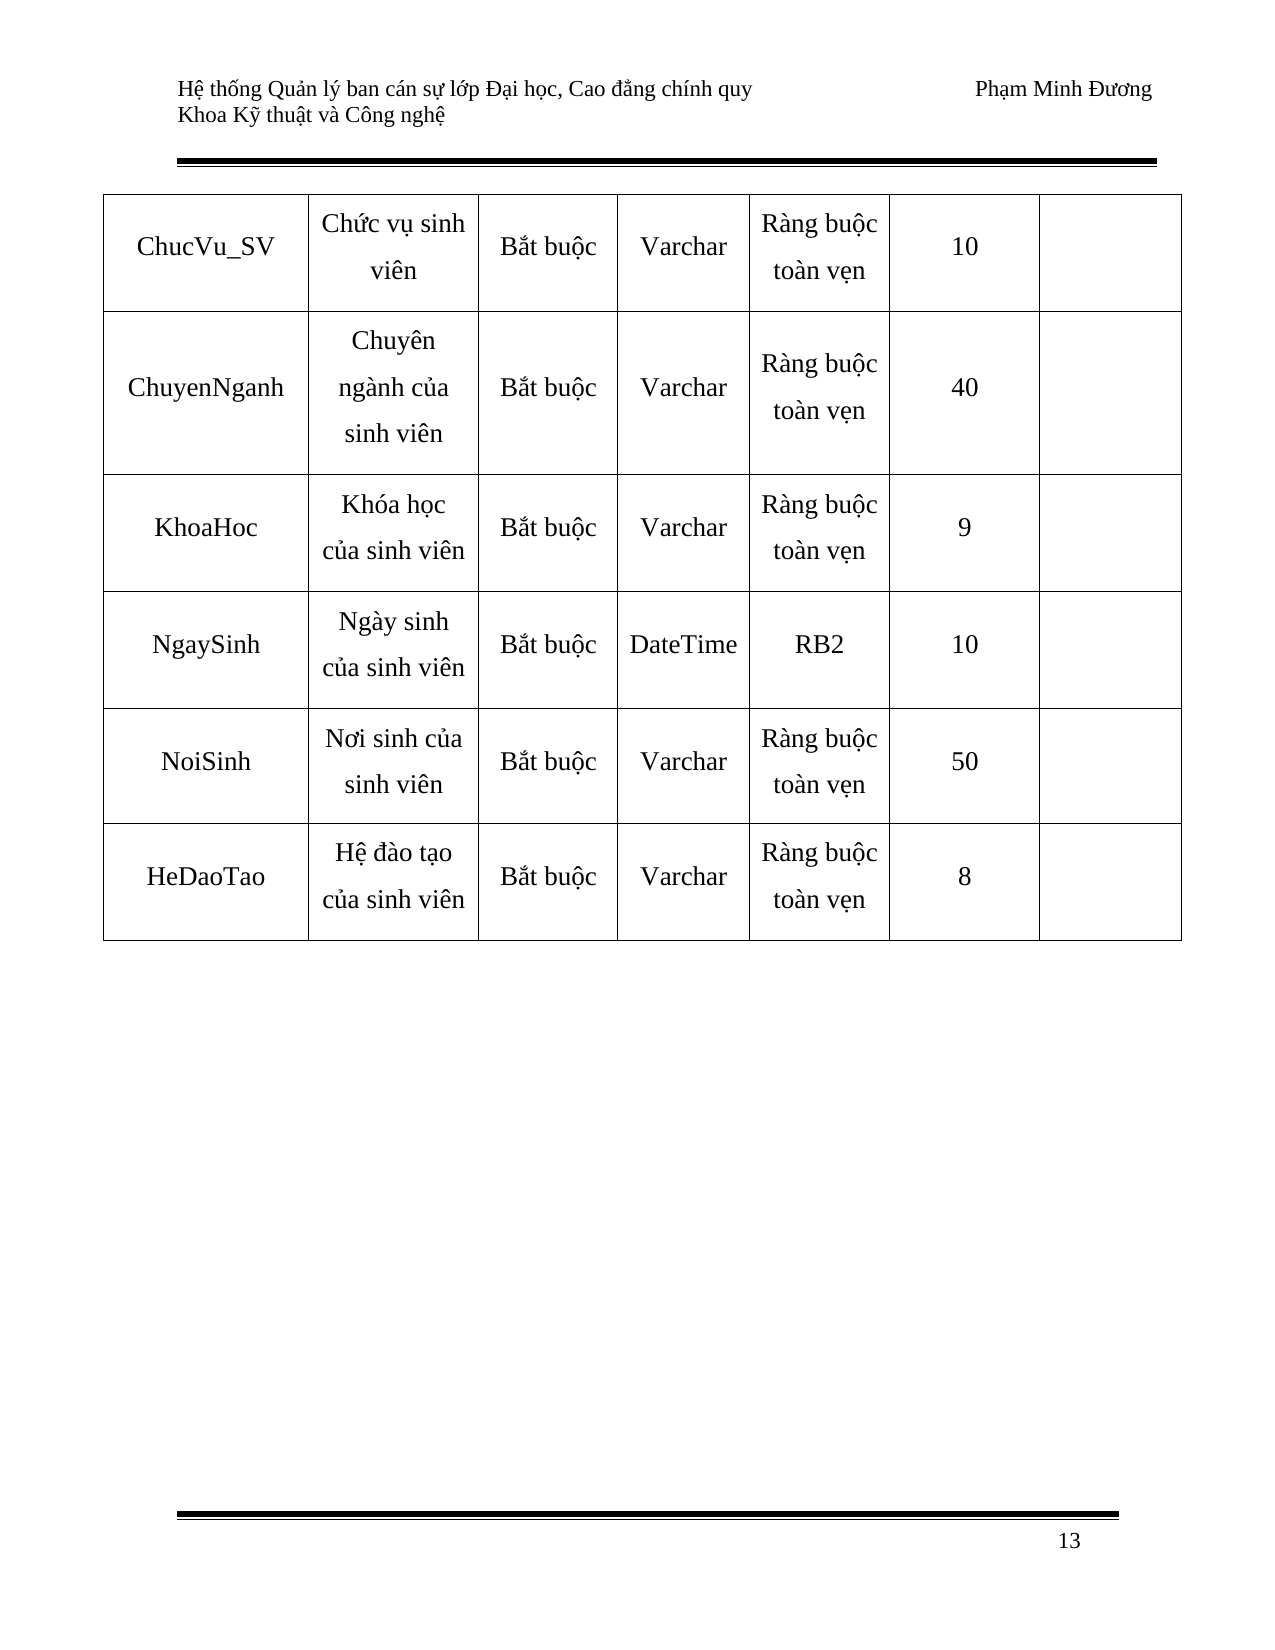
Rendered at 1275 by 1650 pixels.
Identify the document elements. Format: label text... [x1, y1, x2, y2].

table_cell 40 [890, 312, 1039, 474]
table_cell Khóa học của sinh viên [309, 475, 478, 591]
table_cell [1040, 195, 1181, 311]
table_cell Nơi sinh của sinh viên [309, 709, 478, 823]
table_cell ChucVu_SV [104, 195, 308, 311]
table_cell NoiSinh [104, 709, 308, 823]
table_cell Ràng buộc toàn vẹn [750, 312, 889, 474]
table_cell Ràng buộc toàn vẹn [750, 475, 889, 591]
table_cell RB2 [750, 592, 889, 708]
table_cell NgaySinh [104, 592, 308, 708]
table_cell Chuyên ngành của sinh viên [309, 312, 478, 474]
table_cell 50 [890, 709, 1039, 823]
table_cell DateTime [618, 592, 749, 708]
table_cell Varchar [618, 312, 749, 474]
table_cell Ngày sinh của sinh viên [309, 592, 478, 708]
table_cell KhoaHoc [104, 475, 308, 591]
table_cell Bắt buộc [479, 709, 617, 823]
table_cell Varchar [618, 195, 749, 311]
table_cell Hệ đào tạo của sinh viên [309, 824, 478, 940]
table_cell HeDaoTao [104, 824, 308, 940]
table_cell [1040, 709, 1181, 823]
table_cell [1040, 592, 1181, 708]
table_cell Ràng buộc toàn vẹn [750, 824, 889, 940]
table_cell 10 [890, 592, 1039, 708]
table_cell Varchar [618, 709, 749, 823]
table_cell Bắt buộc [479, 824, 617, 940]
table_cell Varchar [618, 824, 749, 940]
table_cell Chức vụ sinh viên [309, 195, 478, 311]
table_cell [1040, 312, 1181, 474]
table_cell [1040, 824, 1181, 940]
table_cell 8 [890, 824, 1039, 940]
table_cell Bắt buộc [479, 312, 617, 474]
table_cell Bắt buộc [479, 475, 617, 591]
table_cell Varchar [618, 475, 749, 591]
table_cell Bắt buộc [479, 195, 617, 311]
table_cell Bắt buộc [479, 592, 617, 708]
table_cell Ràng buộc toàn vẹn [750, 709, 889, 823]
table_cell Ràng buộc toàn vẹn [750, 195, 889, 311]
table_cell [1040, 475, 1181, 591]
table_cell 9 [890, 475, 1039, 591]
table_cell 10 [890, 195, 1039, 311]
table_cell ChuyenNganh [104, 312, 308, 474]
